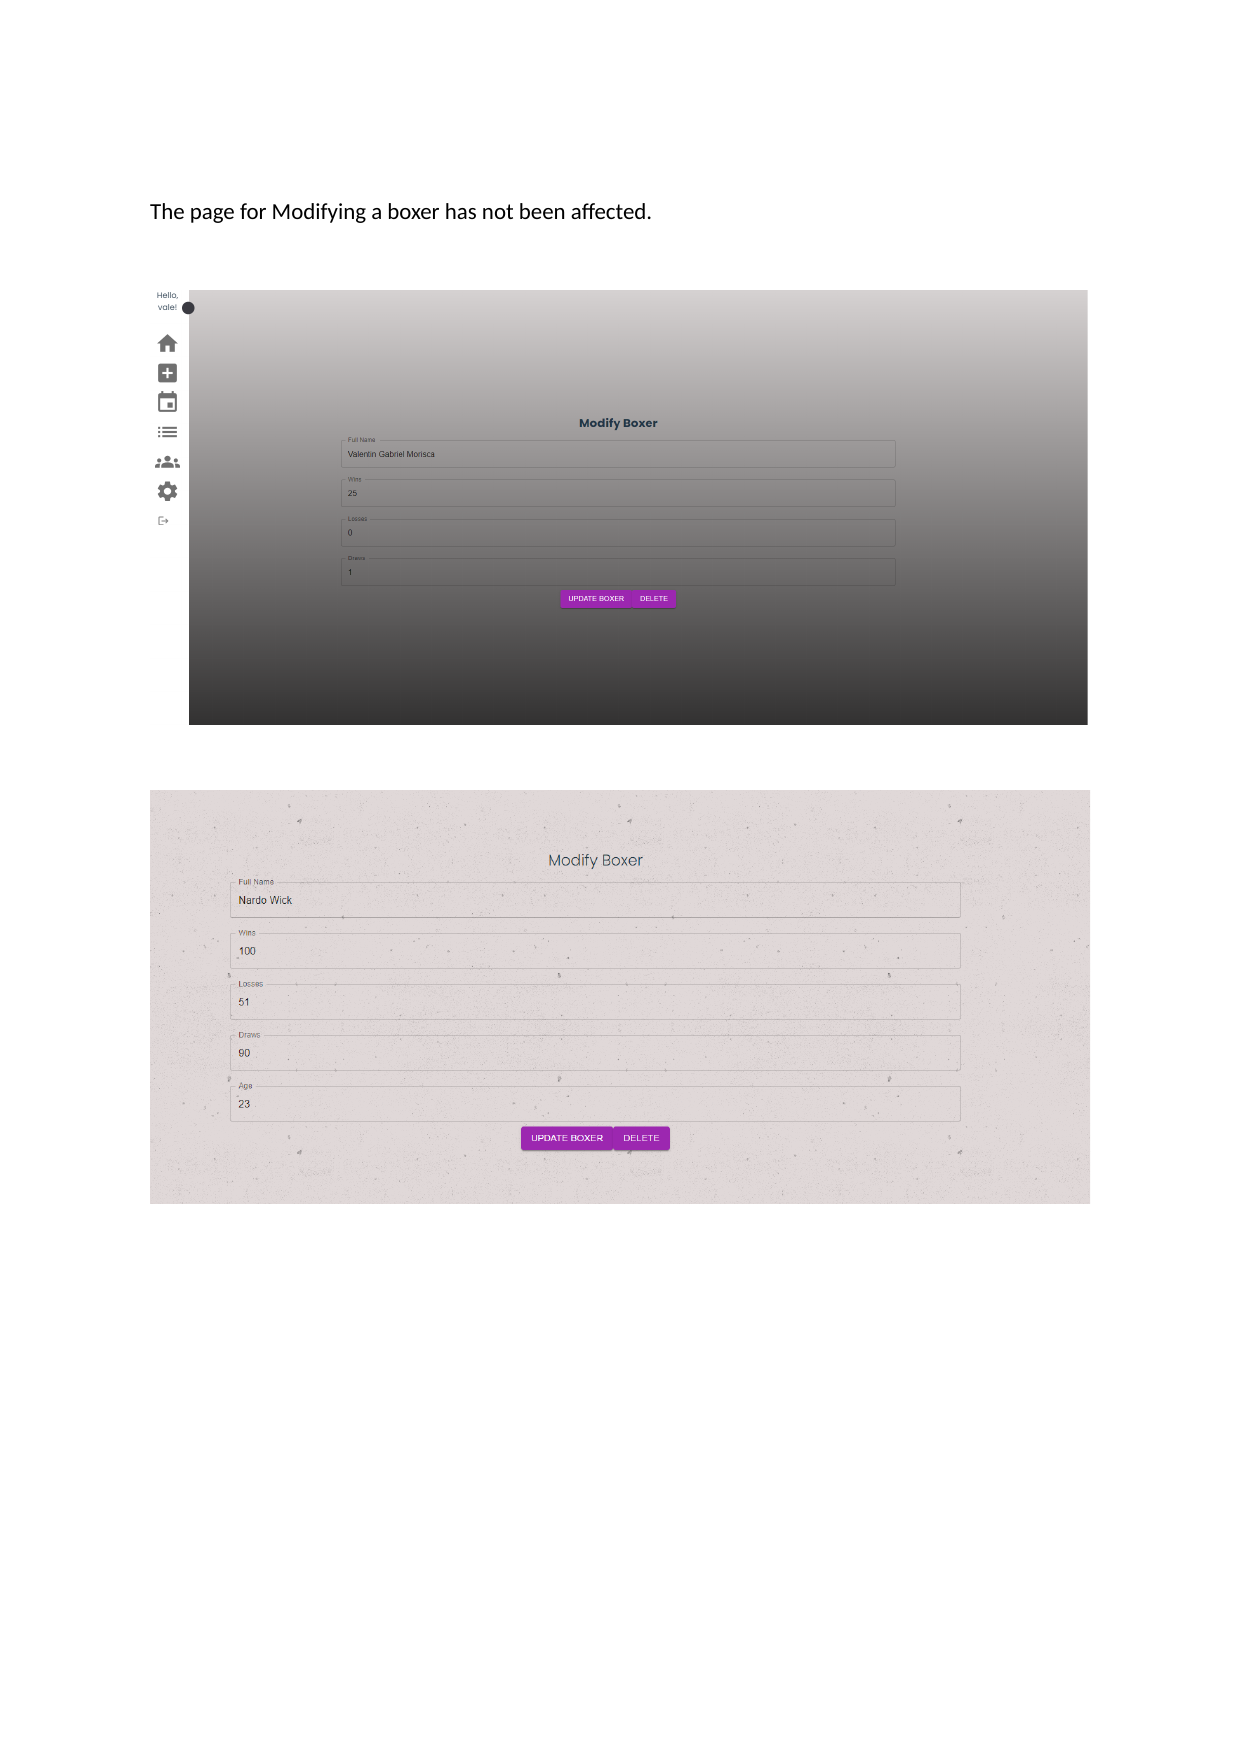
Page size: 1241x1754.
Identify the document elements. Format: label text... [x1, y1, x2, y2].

picture [150, 290, 1088, 725]
picture [150, 790, 1091, 1204]
text The page for Modifying a boxer has not been affected. [150, 197, 1090, 225]
